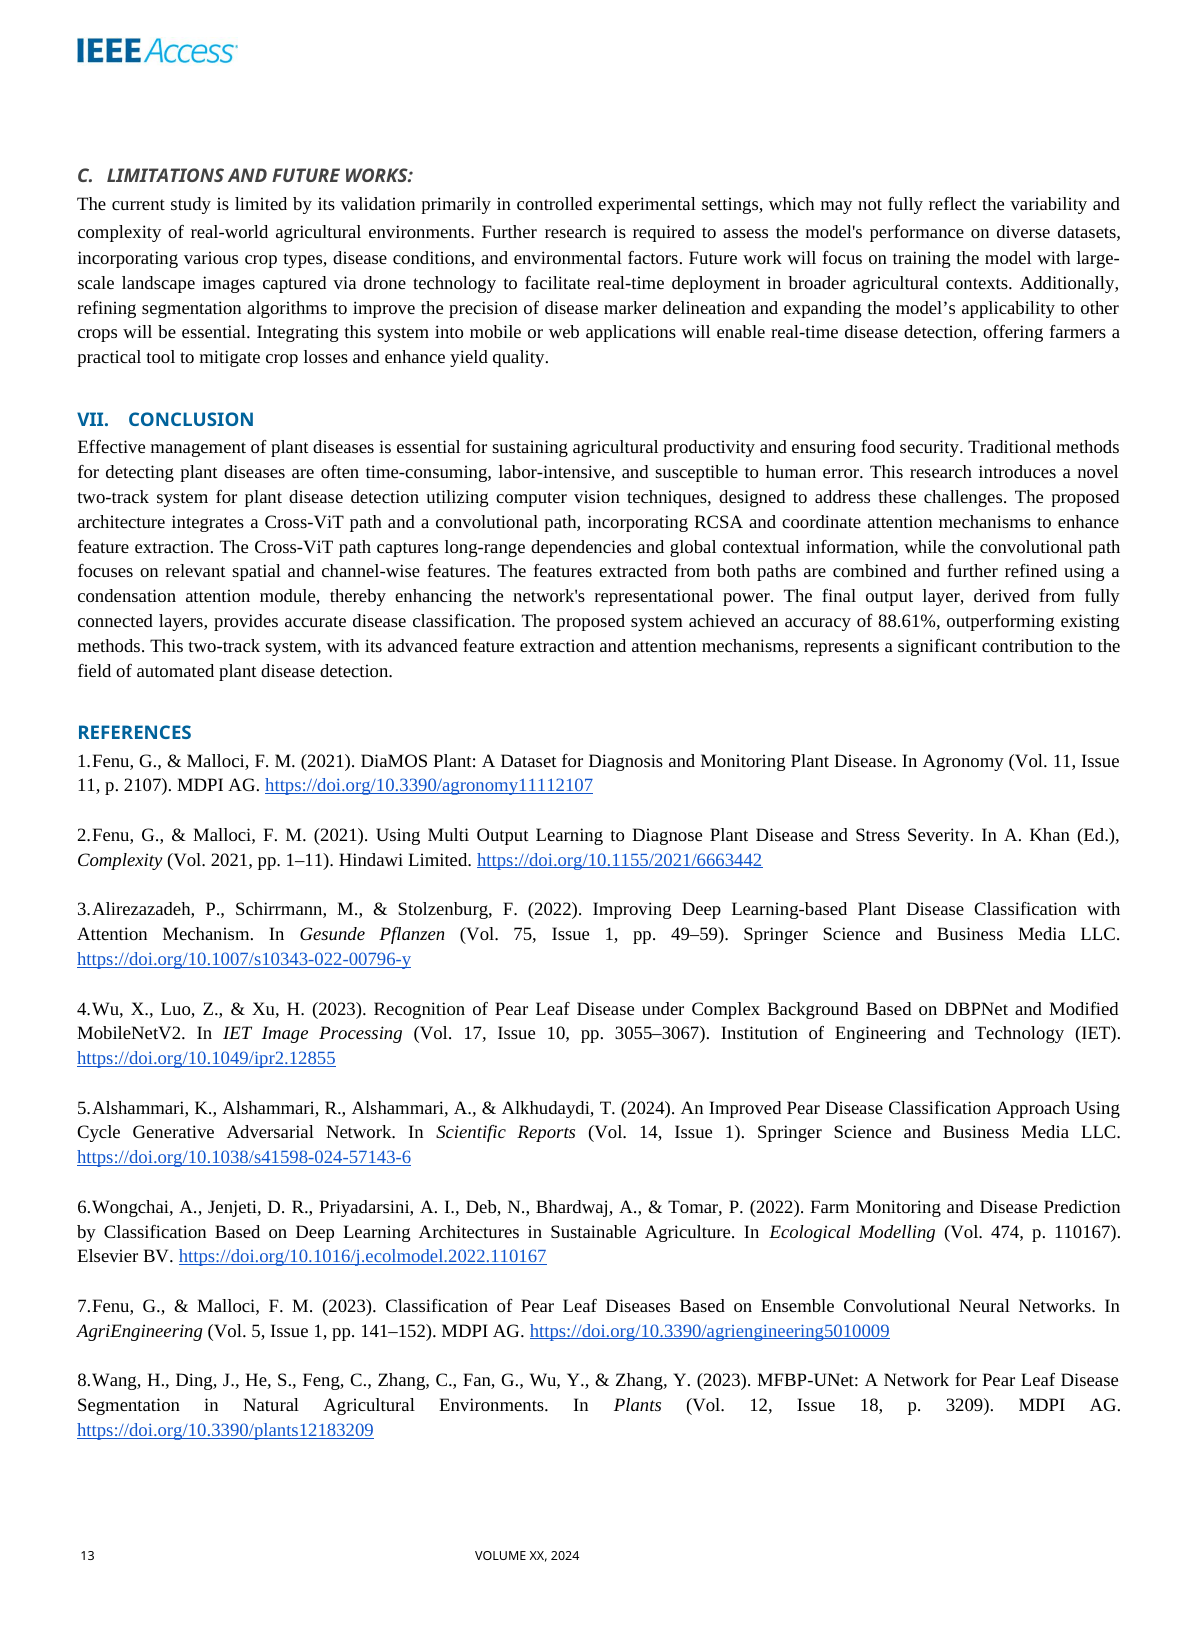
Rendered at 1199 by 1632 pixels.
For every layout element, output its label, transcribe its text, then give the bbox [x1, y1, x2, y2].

picture [77, 37, 238, 66]
list Alshammari, K., Alshammari, R., Alshammari, A., & Alkhudaydi, T. (2024). An Improved Pear Disease Classification Approach Using Cycle Generative Adversarial Network. In Scientific Reports (Vol. 14, Issue 1). Springer Science and Business Media LLC. https://doi.org/10.1038/s41598-024-57143-6 [77, 1097, 1122, 1168]
list Alirezazadeh, P., Schirrmann, M., & Stolzenburg, F. (2022). Improving Deep Learning-based Plant Disease Classification with Attention Mechanism. In Gesunde Pflanzen (Vol. 75, Issue 1, pp. 49–59). Springer Science and Business Media LLC. https://doi.org/10.1007/s10343-022-00796-y [77, 898, 1122, 969]
list Wongchai, A., Jenjeti, D. R., Priyadarsini, A. I., Deb, N., Bhardwaj, A., & Tomar, P. (2022). Farm Monitoring and Disease Prediction by Classification Based on Deep Learning Architectures in Sustainable Agriculture. In Ecological Modelling (Vol. 474, p. 110167). Elsevier BV. https://doi.org/10.1016/j.ecolmodel.2022.110167 [77, 1196, 1122, 1267]
text VII. CONCLUSION [77, 406, 1122, 431]
text Effective management of plant diseases is essential for sustaining agricultural productivity and ensuring food security. Traditional methods for detecting plant diseases are often time-consuming, labor-intensive, and susceptible to human error. This research introduces a novel two-track system for plant disease detection utilizing computer vision techniques, designed to address these challenges. The proposed architecture integrates a Cross-ViT path and a convolutional path, incorporating RCSA and coordinate attention mechanisms to enhance feature extraction. The Cross-ViT path captures long-range dependencies and global contextual information, while the convolutional path focuses on relevant spatial and channel-wise features. The features extracted from both paths are combined and further refined using a condensation attention module, thereby enhancing the network's representational power. The final output layer, derived from fully connected layers, provides accurate disease classification. The proposed system achieved an accuracy of 88.61%, outperforming existing methods. This two-track system, with its advanced feature extraction and attention mechanisms, represents a significant contribution to the field of automated plant disease detection. [77, 436, 1122, 681]
list Fenu, G., & Malloci, F. M. (2021). DiaMOS Plant: A Dataset for Diagnosis and Monitoring Plant Disease. In Agronomy (Vol. 11, Issue 11, p. 2107). MDPI AG. https://doi.org/10.3390/agronomy11112107 [77, 749, 1122, 796]
list Wang, H., Ding, J., He, S., Feng, C., Zhang, C., Fan, G., Wu, Y., & Zhang, Y. (2023). MFBP-UNet: A Network for Pear Leaf Disease Segmentation in Natural Agricultural Environments. In Plants (Vol. 12, Issue 18, p. 3209). MDPI AG. https://doi.org/10.3390/plants12183209 [77, 1369, 1122, 1441]
list LIMITATIONS AND FUTURE WORKS: [77, 162, 1122, 188]
list Fenu, G., & Malloci, F. M. (2021). Using Multi Output Learning to Diagnose Plant Disease and Stress Severity. In A. Khan (Ed.), Complexity (Vol. 2021, pp. 1–11). Hindawi Limited. https://doi.org/10.1155/2021/6663442 [77, 824, 1122, 870]
list Wu, X., Luo, Z., & Xu, H. (2023). Recognition of Pear Leaf Disease under Complex Background Based on DBPNet and Modified MobileNetV2. In IET Image Processing (Vol. 17, Issue 10, pp. 3055–3067). Institution of Engineering and Technology (IET). https://doi.org/10.1049/ipr2.12855 [77, 997, 1122, 1069]
text The current study is limited by its validation primarily in controlled experimental settings, which may not fully reflect the variability and complexity of real-world agricultural environments. Further research is required to assess the model's performance on diverse datasets, incorporating various crop types, disease conditions, and environmental factors. Future work will focus on training the model with large-scale landscape images captured via drone technology to facilitate real-time deployment in broader agricultural contexts. Additionally, refining segmentation algorithms to improve the precision of disease marker delineation and expanding the model’s applicability to other crops will be essential. Integrating this system into mobile or web applications will enable real-time disease detection, offering farmers a practical tool to mitigate crop losses and enhance yield quality. [77, 193, 1122, 368]
text REFERENCES [77, 719, 1122, 744]
list Fenu, G., & Malloci, F. M. (2023). Classification of Pear Leaf Diseases Based on Ensemble Convolutional Neural Networks. In AgriEngineering (Vol. 5, Issue 1, pp. 141–152). MDPI AG. https://doi.org/10.3390/agriengineering5010009 [77, 1295, 1122, 1341]
